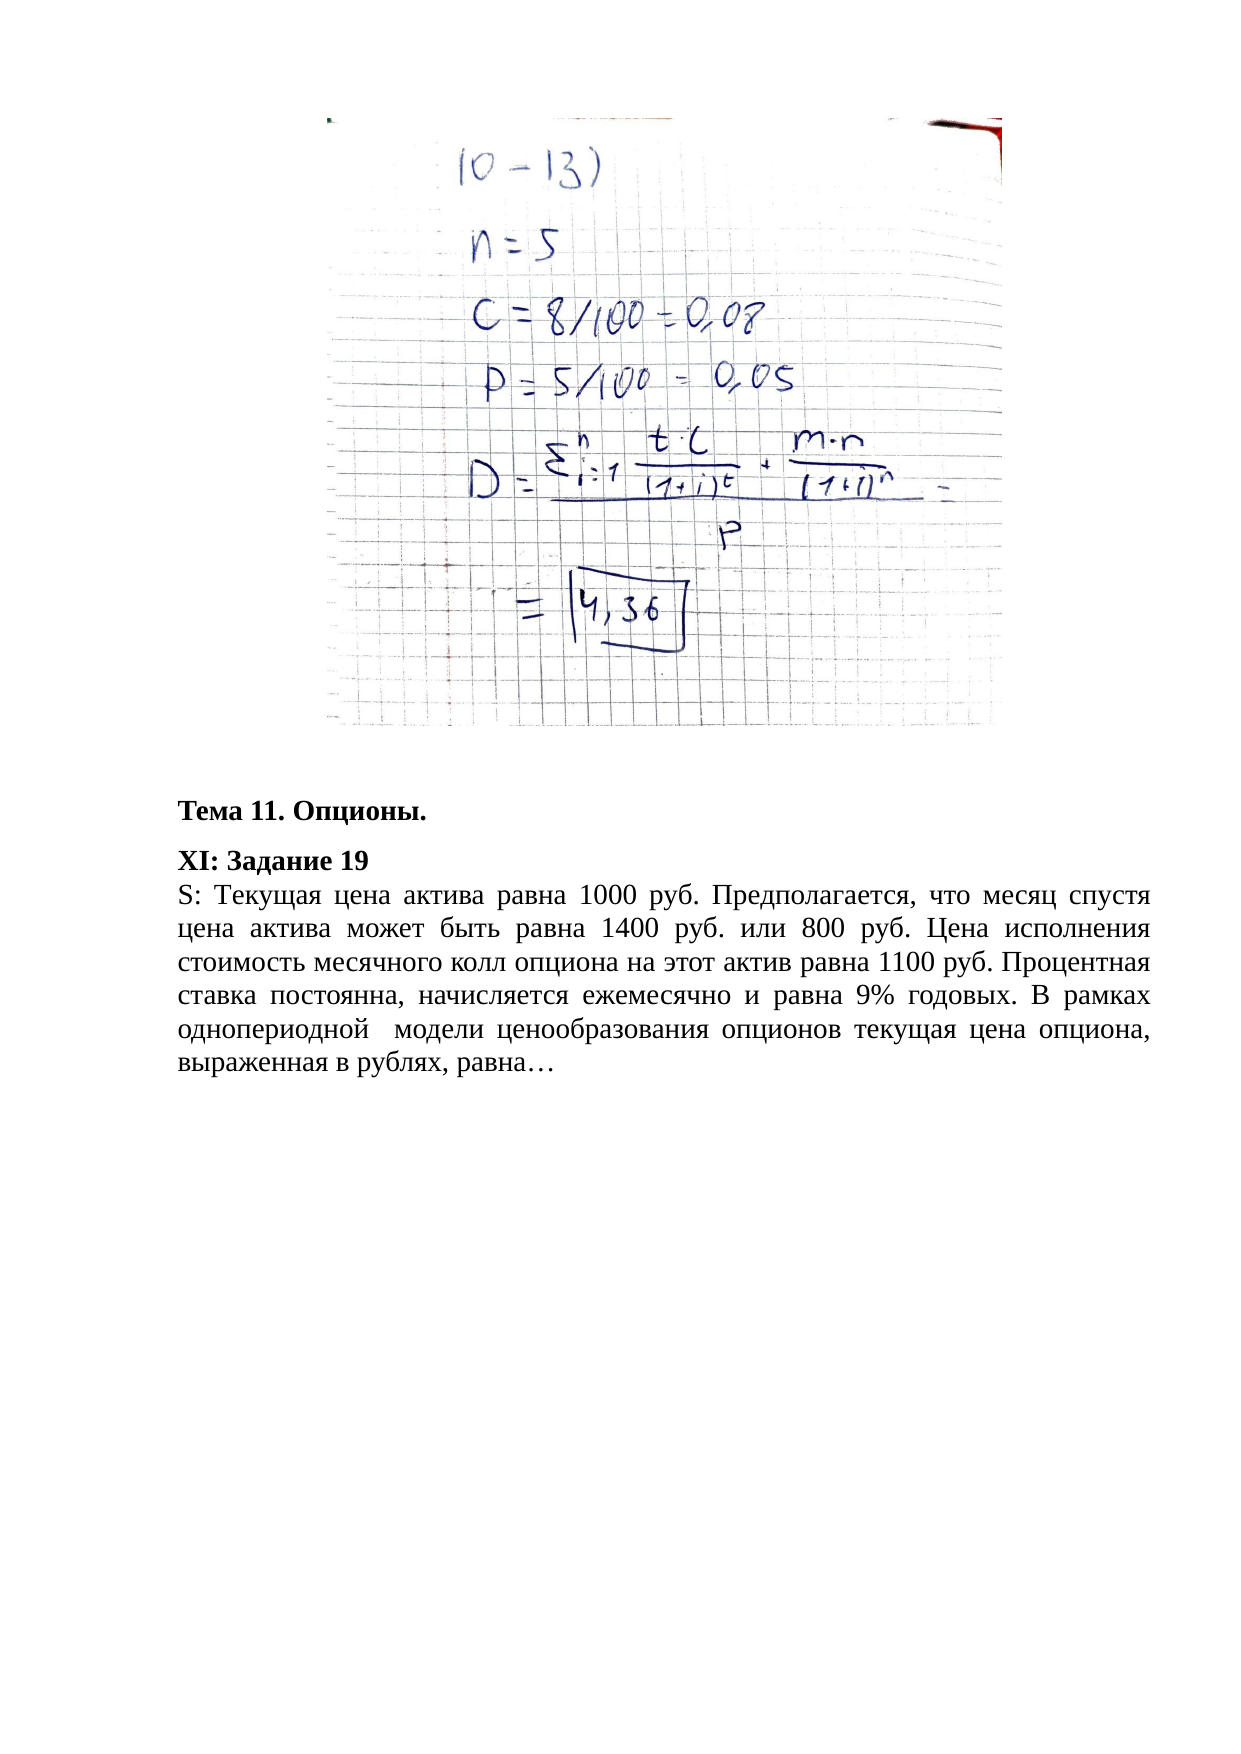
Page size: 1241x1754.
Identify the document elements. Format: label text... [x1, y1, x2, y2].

picture [327, 118, 1002, 726]
list S: Текущая цена актива равна 1000 руб. Предполагается, что месяц спустя цена актива может быть равна 1400 руб. или 800 руб. Цена исполнения стоимость месячного колл опциона на этот актив равна 1100 руб. Процентная ставка постоянна, начисляется ежемесячно и равна 9% годовых. В рамках однопериодной модели ценообразования опционов текущая цена опциона, выраженная в рублях, равна… [177, 877, 1152, 1078]
text XI: Задание 19 [177, 843, 1152, 877]
text Тема 11. Опционы. [177, 793, 1152, 827]
